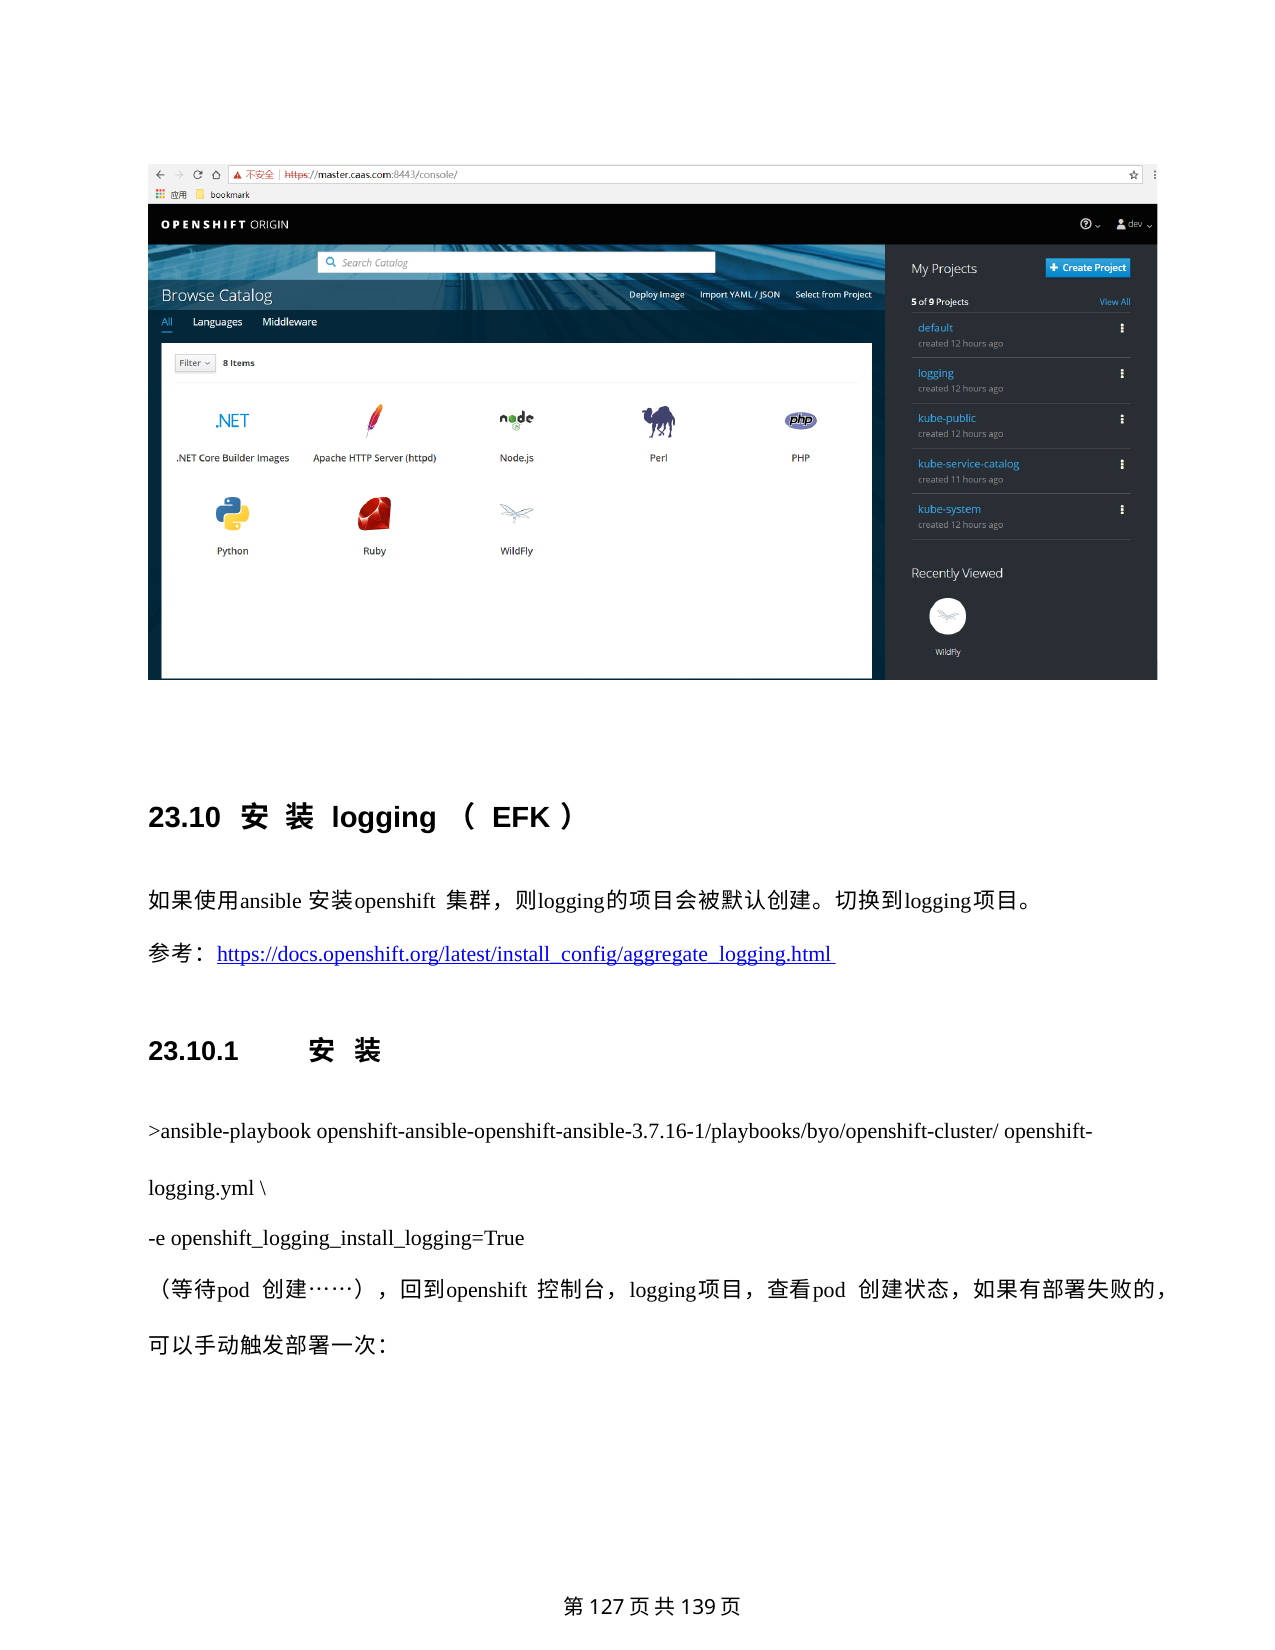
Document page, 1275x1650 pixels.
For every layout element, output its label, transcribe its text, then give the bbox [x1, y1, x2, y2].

subtitle 安装logging（EFK） [148, 777, 1156, 852]
text 参考：https://docs.openshift.org/latest/install_config/aggregate_logging.html [148, 933, 1156, 971]
picture [148, 164, 1158, 680]
text 如果使用ansible安装openshift集群，则logging的项目会被默认创建。切换到logging项目。 [148, 880, 1156, 917]
text （等待pod创建……），回到openshift控制台，logging项目，查看pod创建状态，如果有部署失败的，可以手动触发部署一次： [148, 1269, 1156, 1363]
subtitle 安装 [148, 1012, 1156, 1087]
text -e openshift_logging_install_logging=True [148, 1219, 1156, 1256]
text >ansible-playbook openshift-ansible-openshift-ansible-3.7.16-1/playbooks/byo/openshift-cluster/ openshift-logging.yml \ [148, 1112, 1156, 1206]
